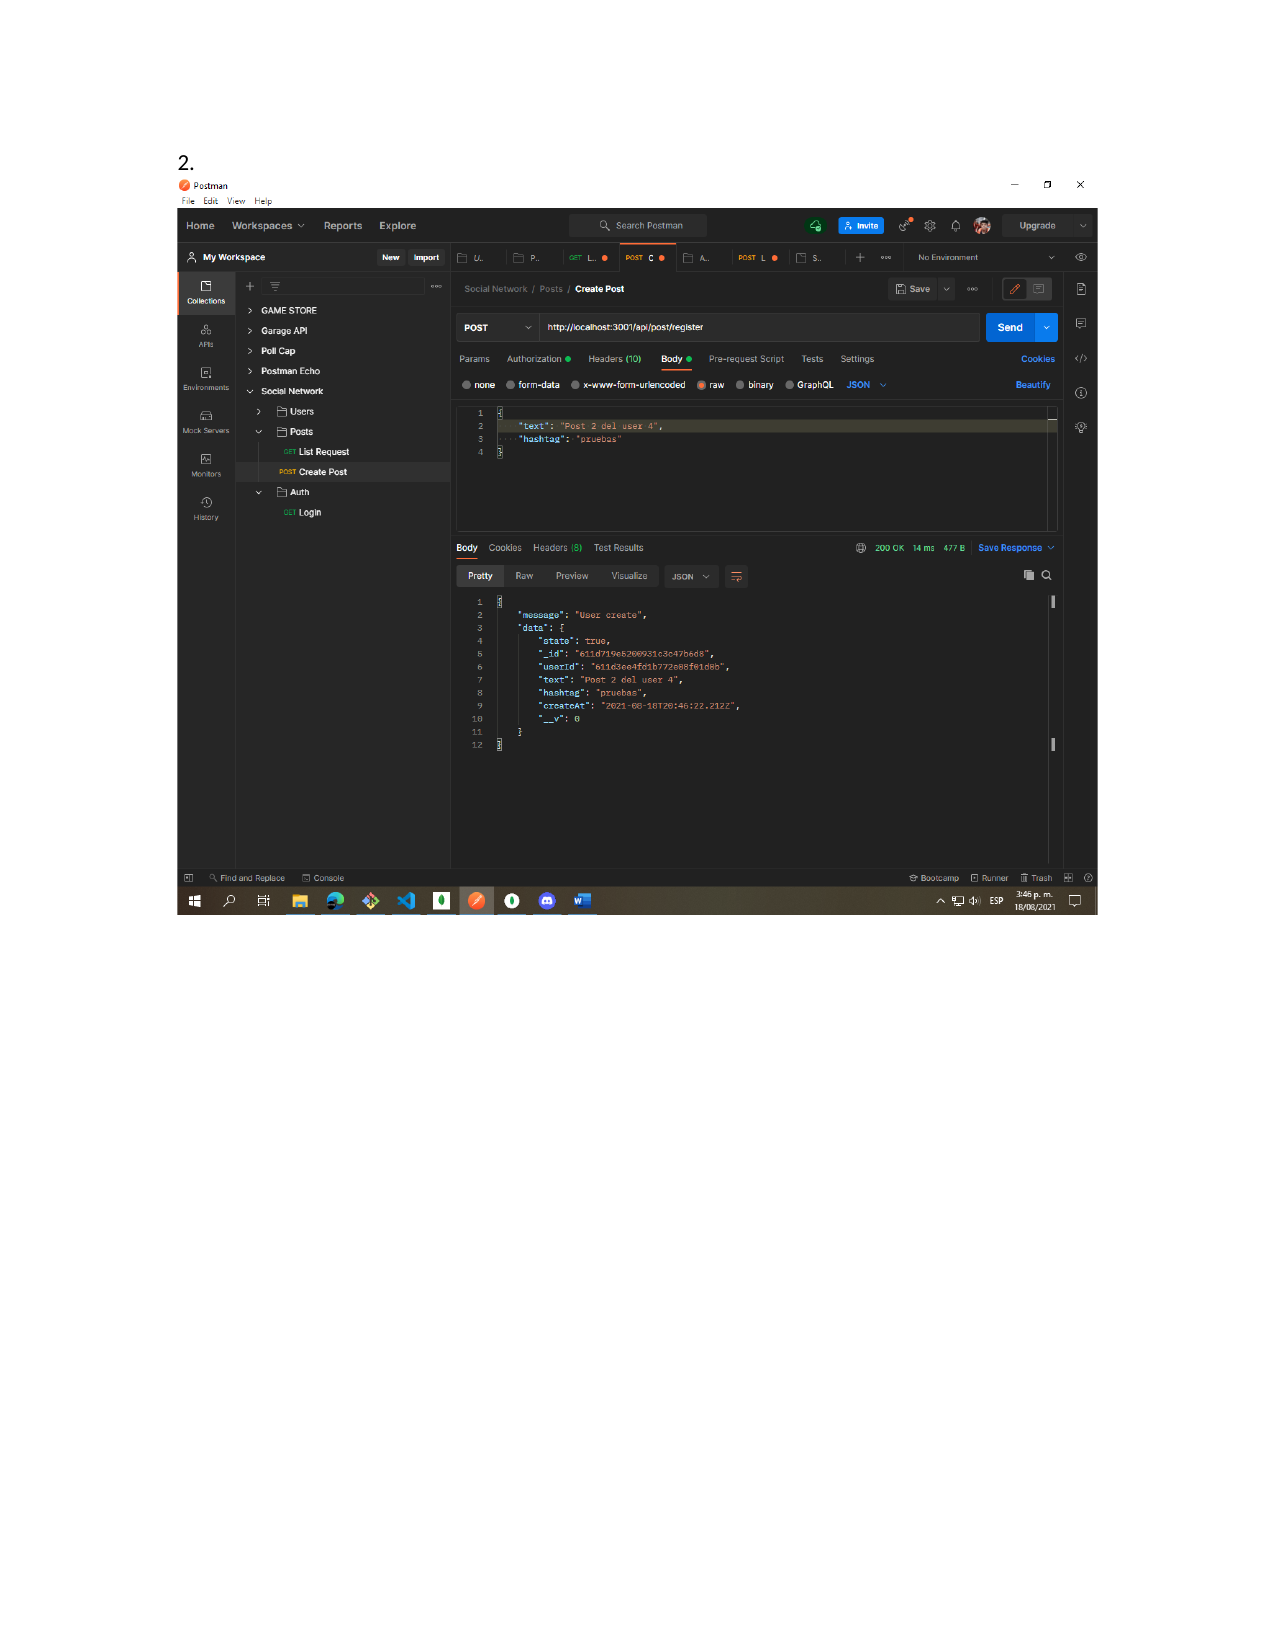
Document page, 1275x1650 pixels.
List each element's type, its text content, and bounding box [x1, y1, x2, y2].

picture [177, 177, 1098, 915]
text 2. [177, 148, 1098, 177]
